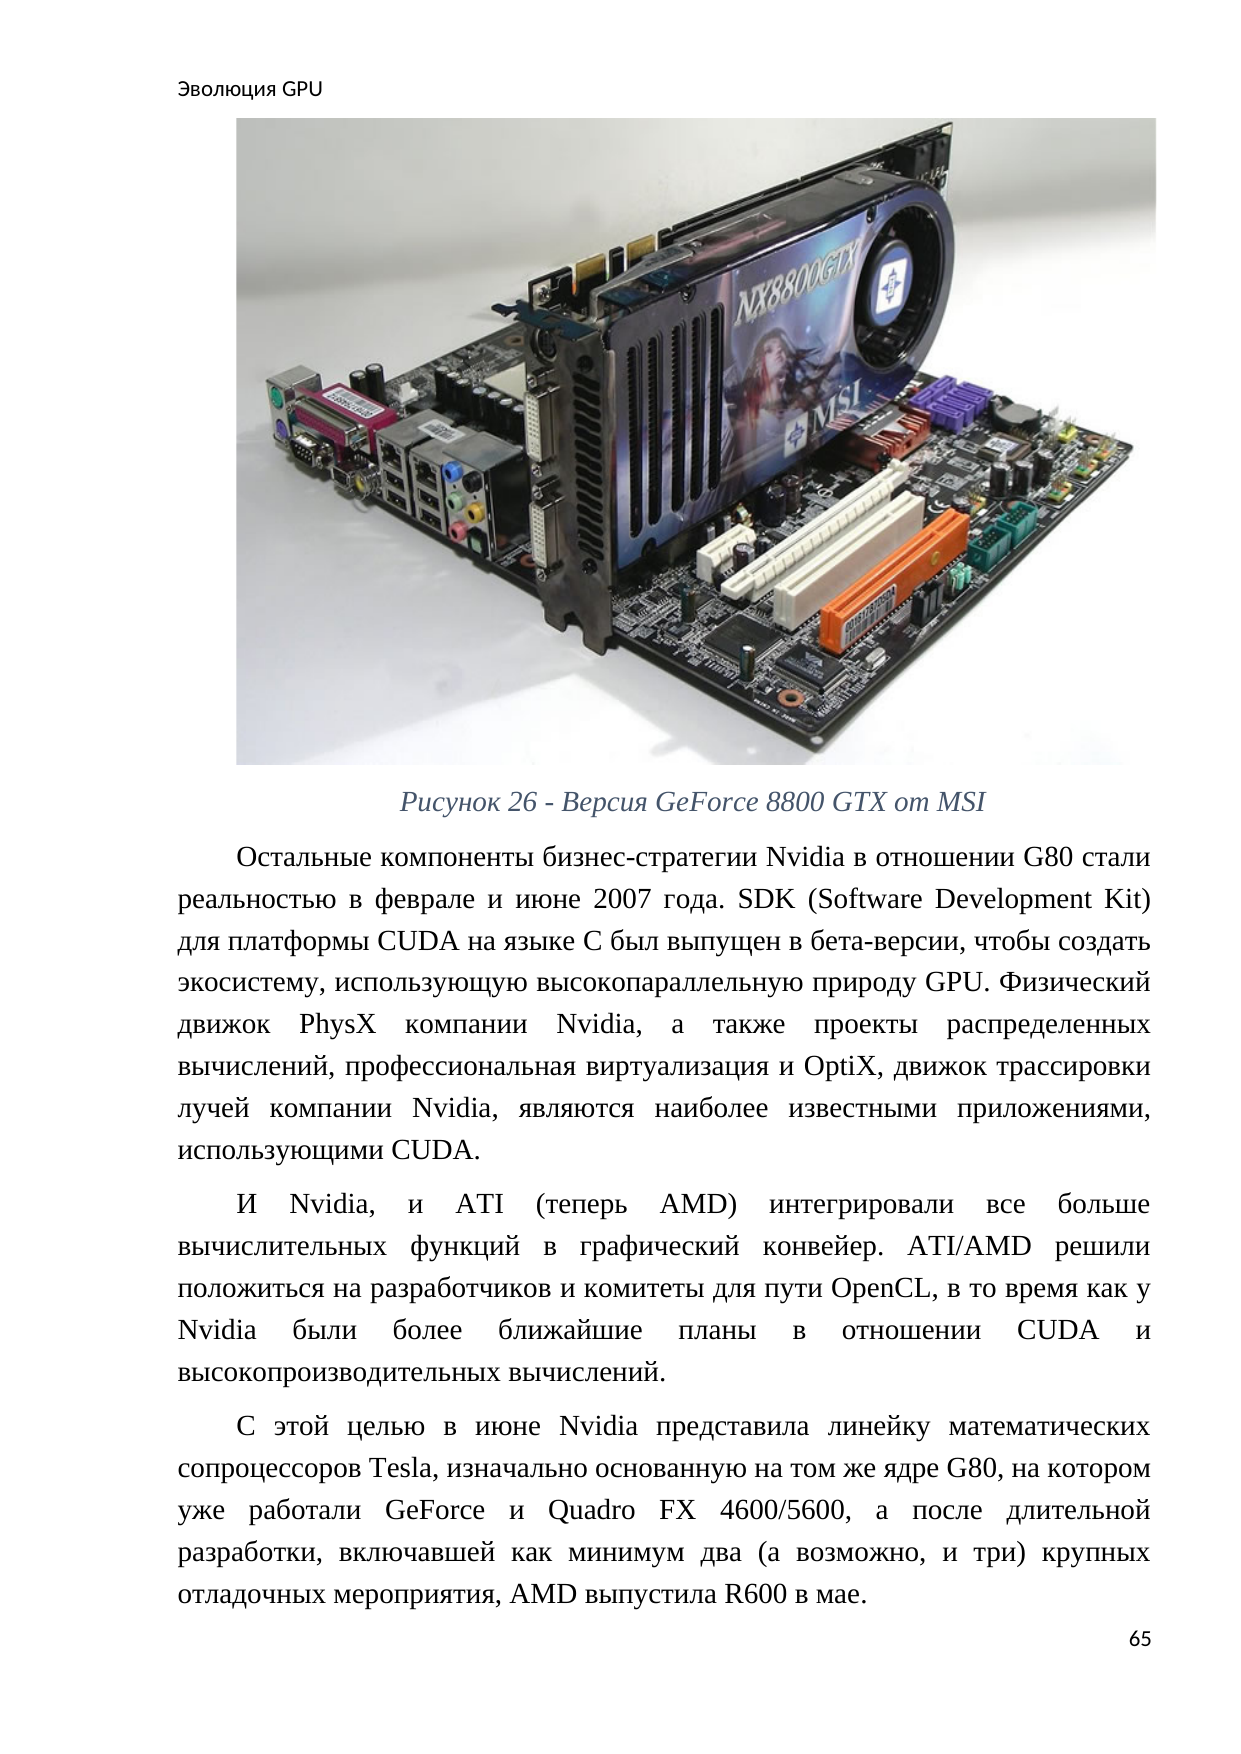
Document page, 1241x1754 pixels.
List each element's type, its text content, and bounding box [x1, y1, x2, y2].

text С этой целью в июне Nvidia представила линейку математических сопроцессоров Tesla, изначально основанную на том же ядре G80, на котором уже работали GeForce и Quadro FX 4600/5600, а после длительной разработки, включавшей как минимум два (а возможно, и три) крупных отладочных мероприятия, AMD выпустила R600 в мае. [177, 1408, 1152, 1609]
text Остальные компоненты бизнес-стратегии Nvidia в отношении G80 стали реальностью в феврале и июне 2007 года. SDK (Software Development Kit) для платформы CUDA на языке C был выпущен в бета-версии, чтобы создать экосистему, использующую высокопараллельную природу GPU. Физический движок PhysX компании Nvidia, а также проекты распределенных вычислений, профессиональная виртуализация и OptiX, движок трассировки лучей компании Nvidia, являются наиболее известными приложениями, использующими CUDA. [177, 839, 1152, 1166]
text И Nvidia, и ATI (теперь AMD) интегрировали все больше вычислительных функций в графический конвейер. ATI/AMD решили положиться на разработчиков и комитеты для пути OpenCL, в то время как у Nvidia были более ближайшие планы в отношении CUDA и высокопроизводительных вычислений. [177, 1186, 1152, 1387]
picture [236, 118, 1157, 765]
text Рисунок 26 - Версия GeForce 8800 GTX от MSI [177, 784, 1152, 818]
